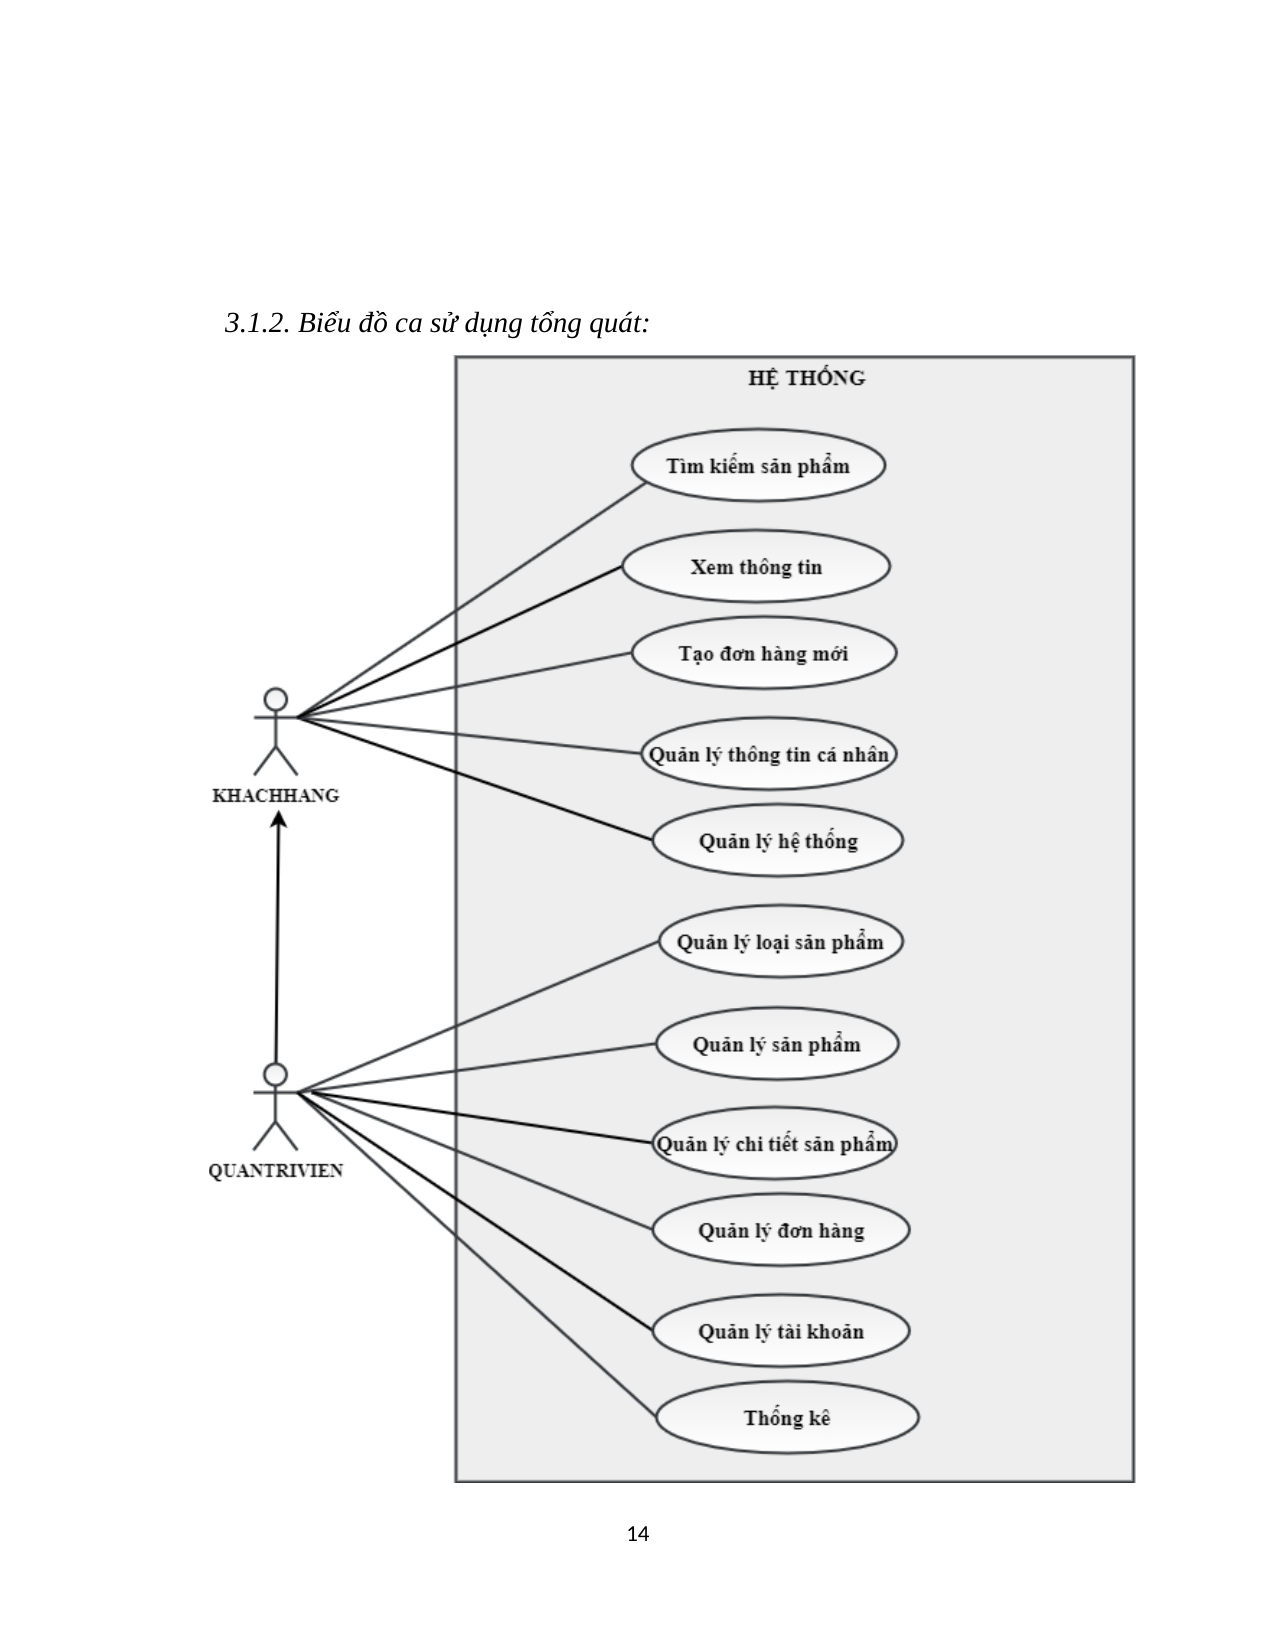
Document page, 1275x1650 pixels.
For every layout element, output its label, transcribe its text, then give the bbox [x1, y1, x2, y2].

picture [209, 355, 1136, 1483]
subtitle 3.1.2. Biểu đồ ca sử dụng tổng quát: [150, 305, 1125, 339]
